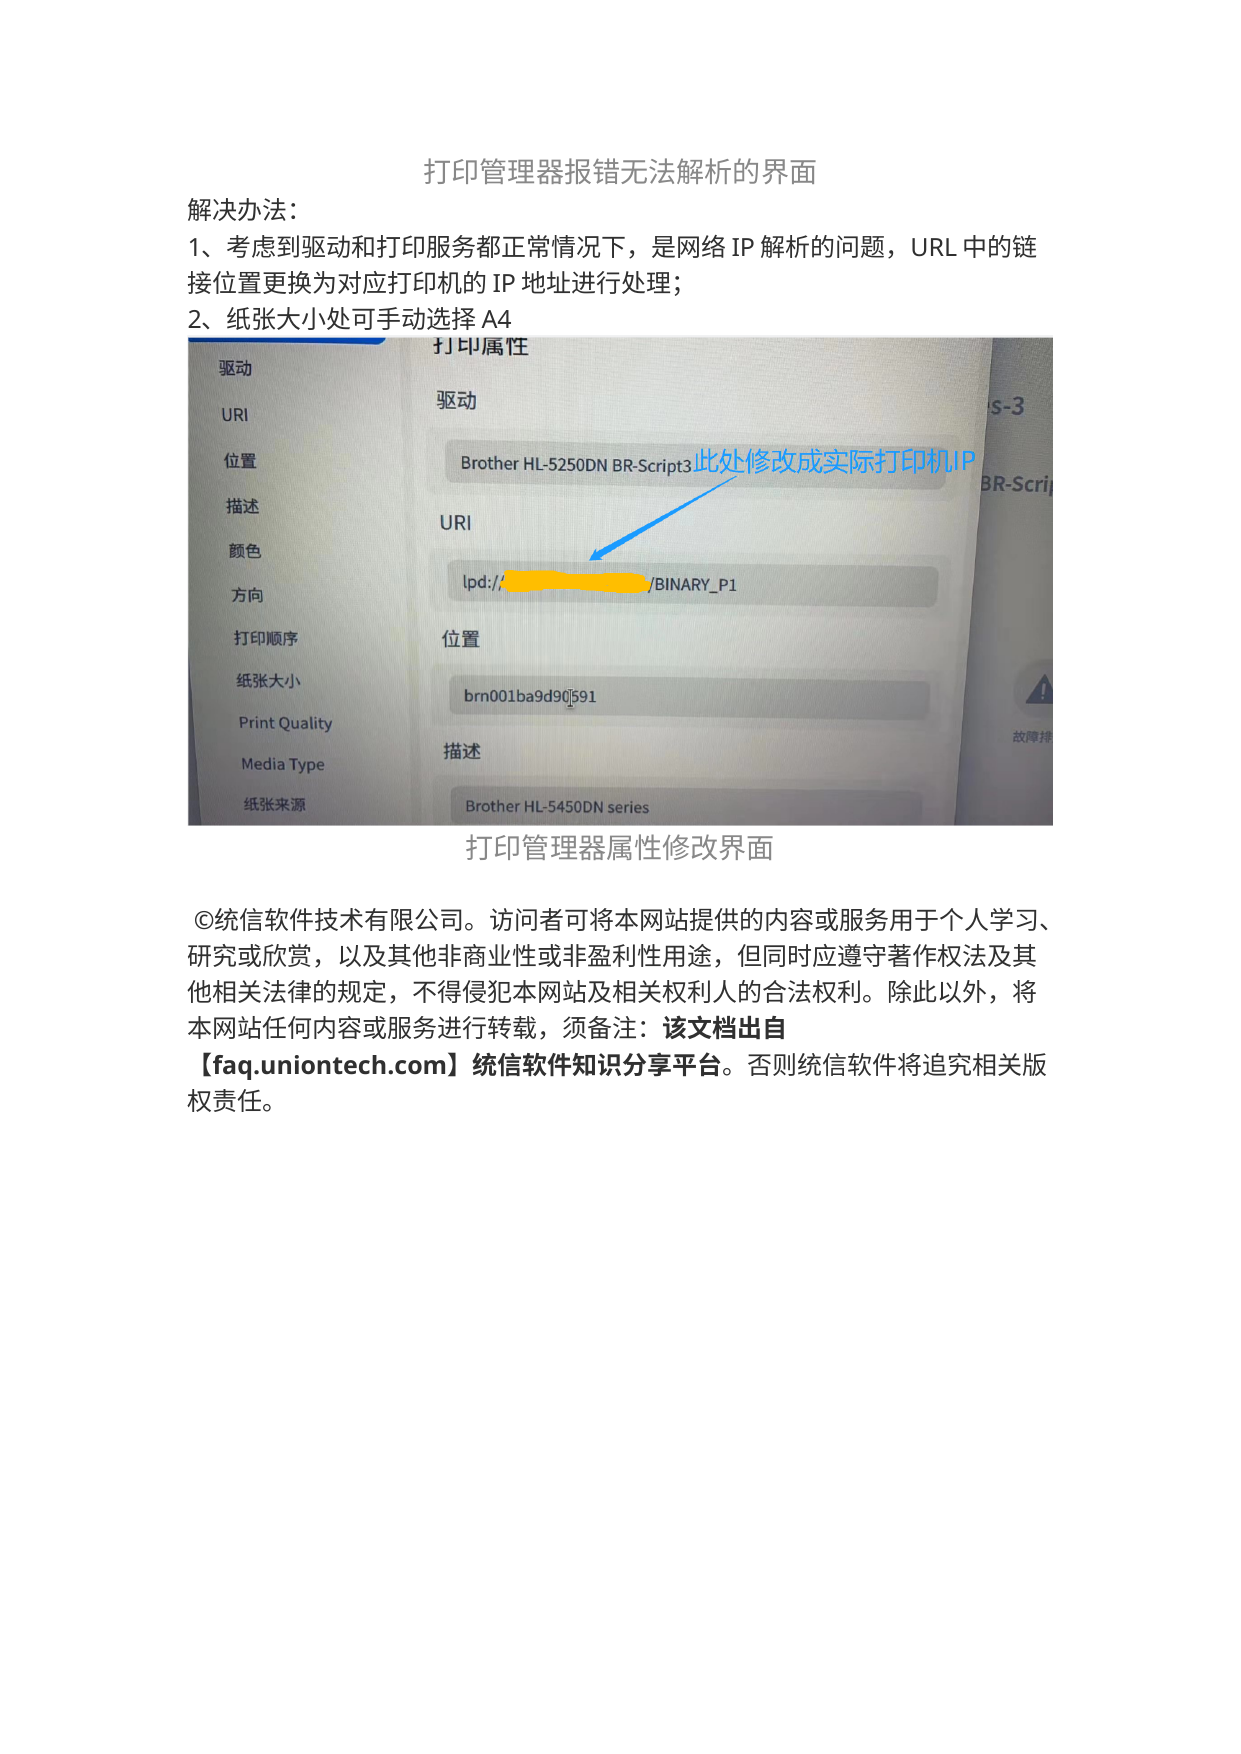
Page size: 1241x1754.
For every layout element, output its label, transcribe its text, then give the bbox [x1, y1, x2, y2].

text ©统信软件技术有限公司。访问者可将本网站提供的内容或服务用于个人学习、研究或欣赏，以及其他非商业性或非盈利性用途，但同时应遵守著作权法及其他相关法律的规定，不得侵犯本网站及相关权利人的合法权利。除此以外，将本网站任何内容或服务进行转载，须备注：该文档出自【faq.uniontech.com】统信软件知识分享平台。否则统信软件将追究相关版权责任。 [187, 900, 1053, 1118]
picture [187, 335, 1053, 826]
text 2、纸张大小处可手动选择A4 [187, 299, 1053, 335]
text 打印管理器属性修改界面 [187, 826, 1053, 866]
text 1、考虑到驱动和打印服务都正常情况下，是网络IP解析的问题，URL中的链接位置更换为对应打印机的IP地址进行处理； [187, 227, 1053, 299]
text 打印管理器报错无法解析的界面 [187, 150, 1053, 191]
text 解决办法： [187, 191, 1053, 227]
